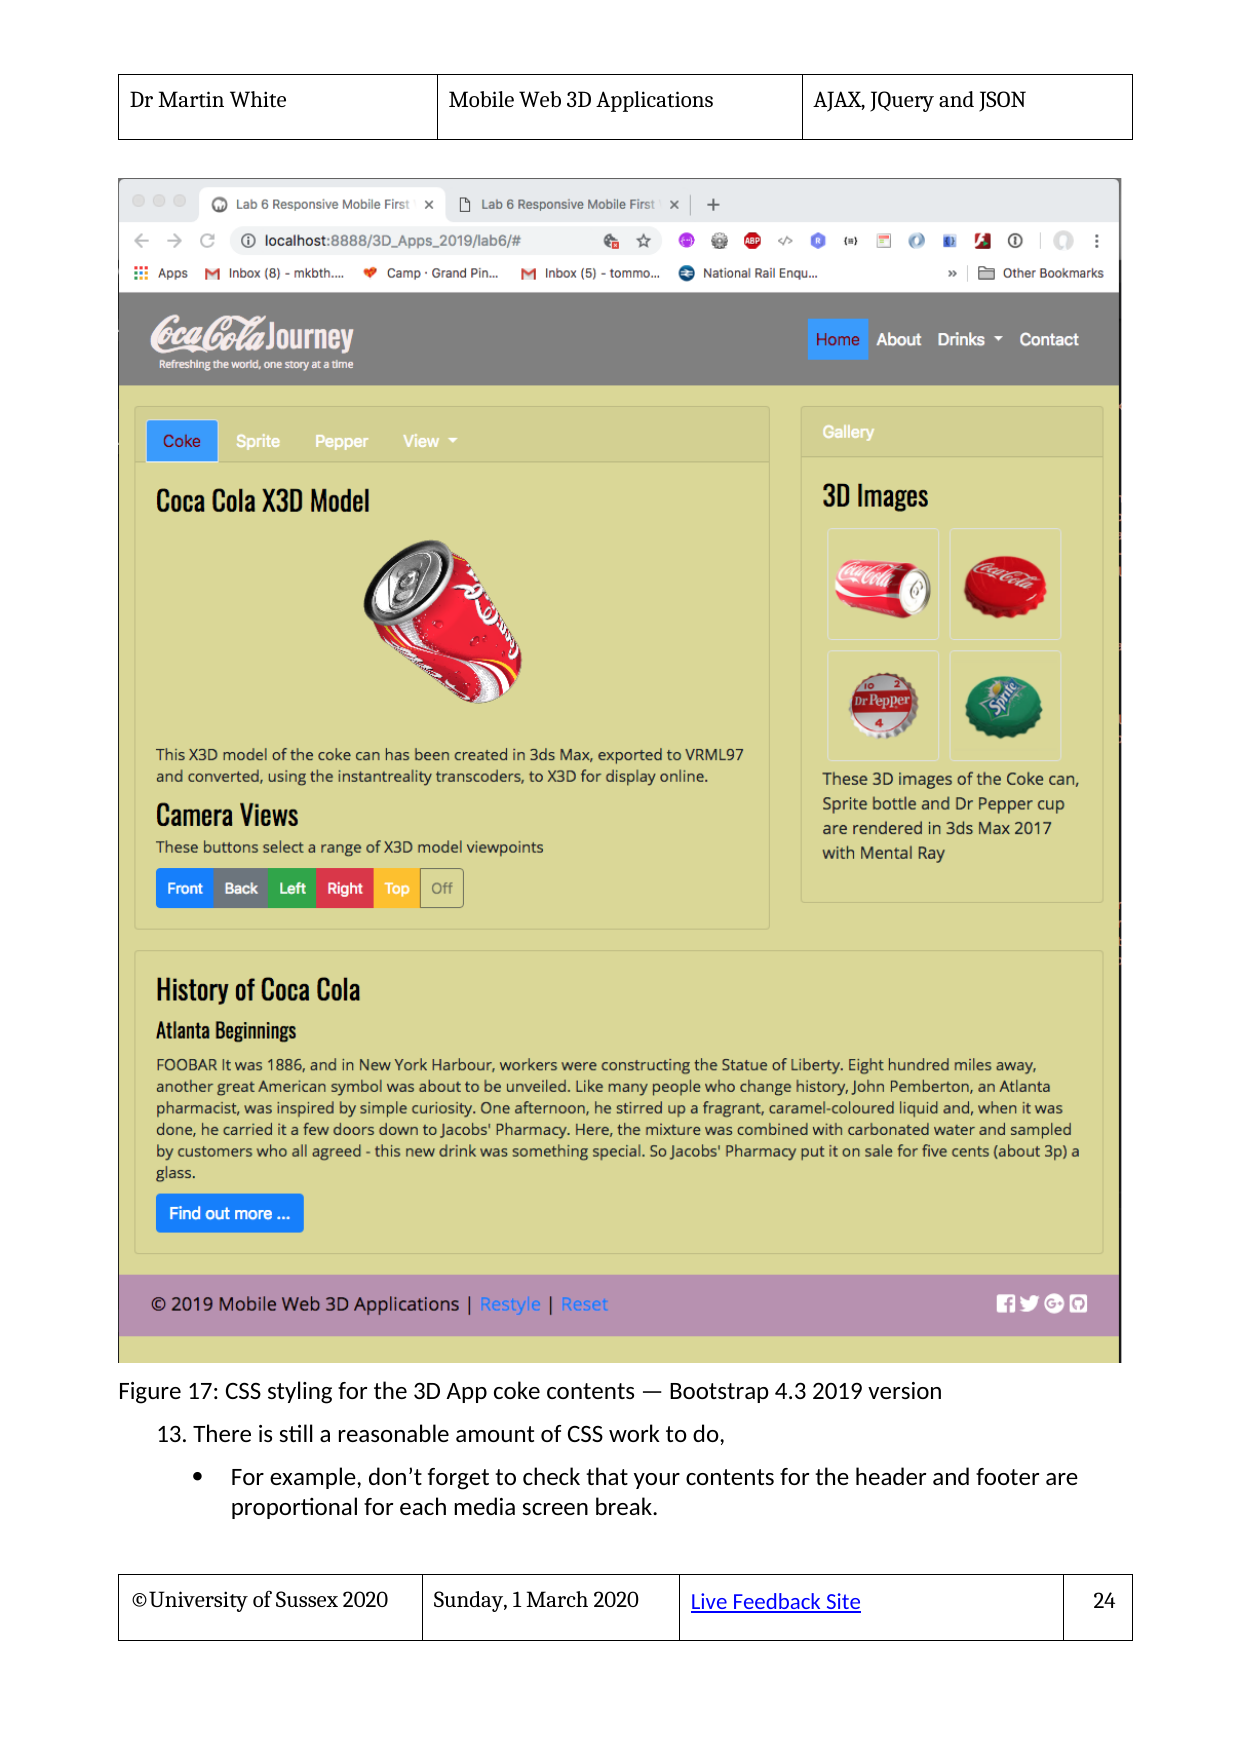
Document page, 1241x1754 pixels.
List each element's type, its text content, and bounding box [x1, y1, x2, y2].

text Figure 17: CSS styling for the 3D App coke contents — Bootstrap 4.3 2019 version [118, 1375, 1122, 1405]
list There is still a reasonable amount of CSS work to do, [156, 1418, 1122, 1448]
list For example, don’t forget to check that your contents for the header and footer are proportional for each media screen break. [193, 1461, 1122, 1522]
picture [118, 178, 1122, 1363]
